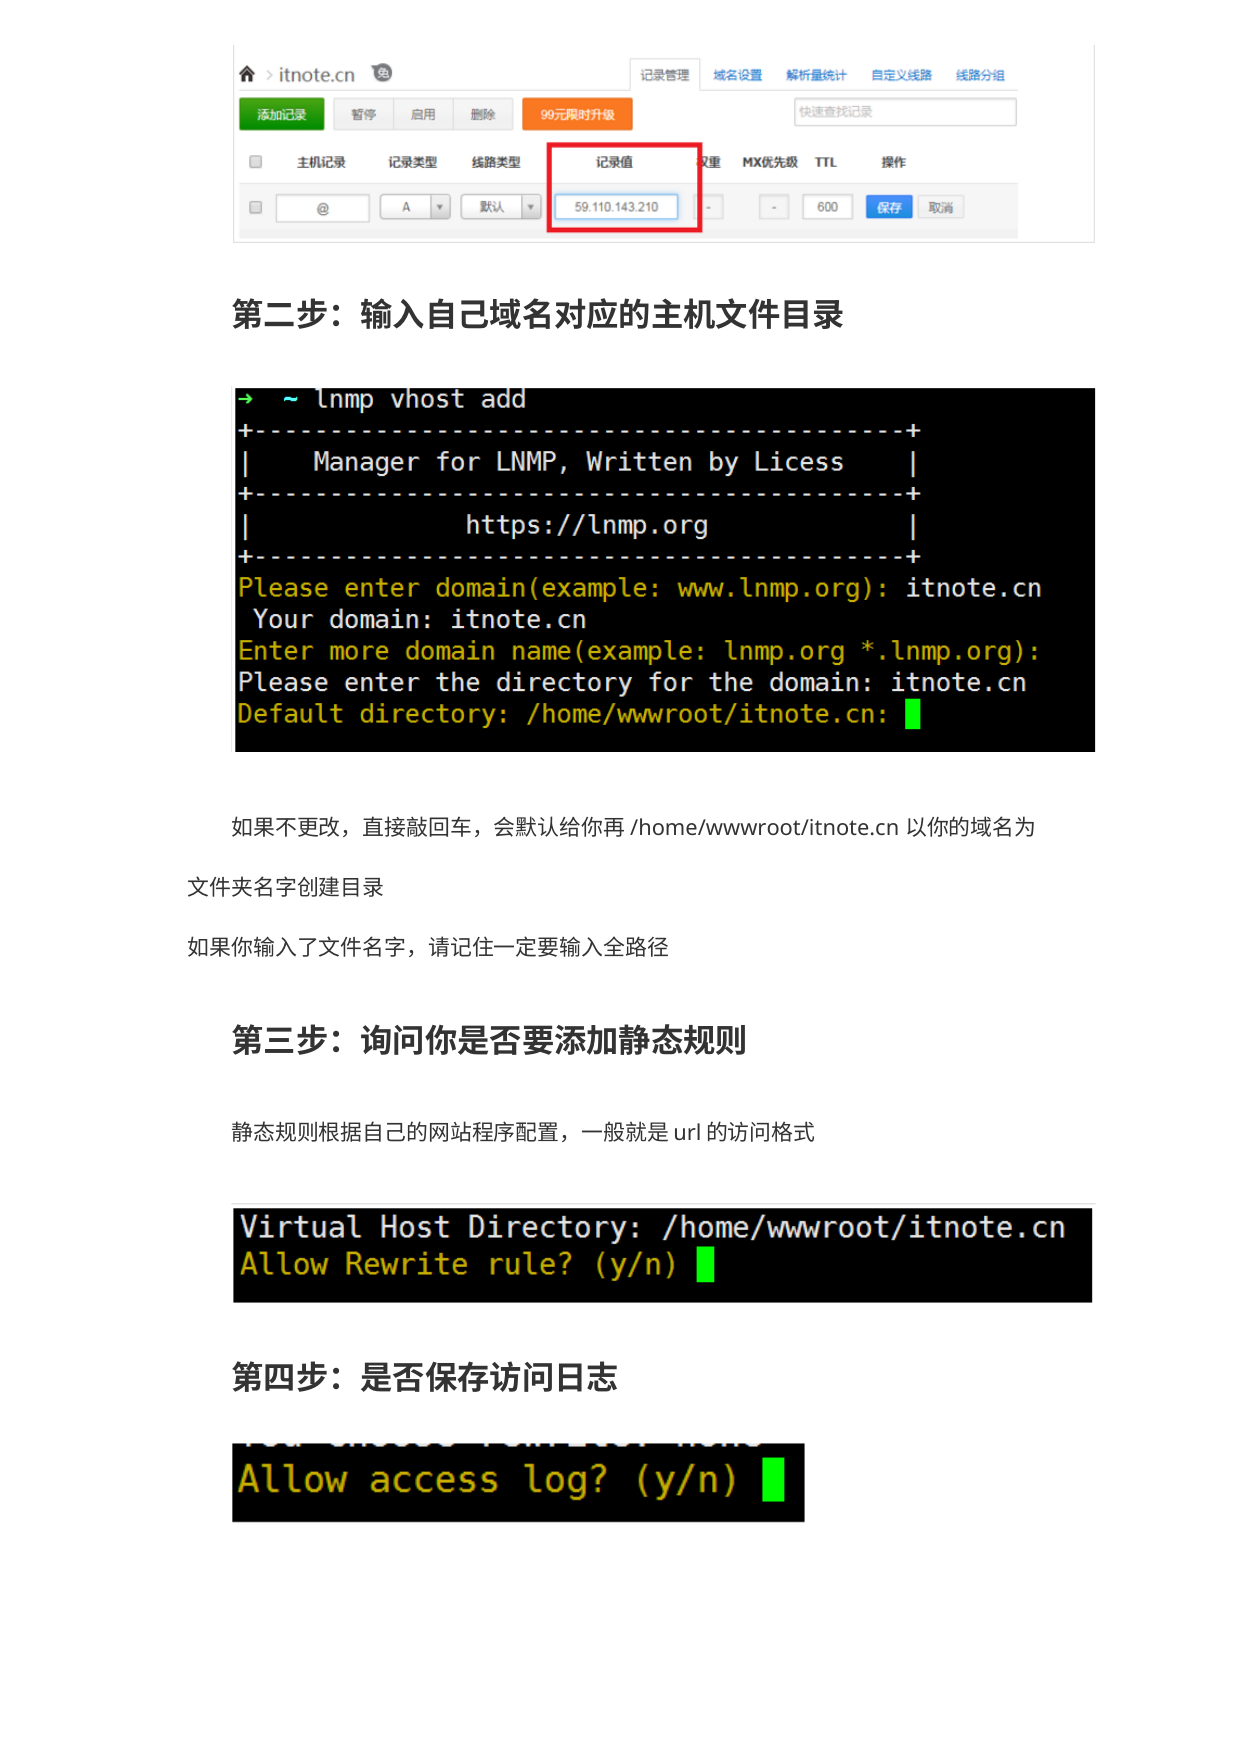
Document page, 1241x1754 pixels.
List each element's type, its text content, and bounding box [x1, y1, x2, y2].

picture [231, 45, 1097, 244]
subtitle 第二步：输入自己域名对应的主机文件目录 [187, 282, 1053, 342]
subtitle 第三步：询问你是否要添加静态规则 [187, 1008, 1053, 1068]
picture [231, 1203, 1096, 1304]
subtitle 第四步：是否保存访问日志 [187, 1346, 1053, 1406]
text 如果不更改，直接敲回车，会默认给你再 /home/wwwroot/itnote.cn 以你的域名为文件夹名字创建目录 如果你输入了文件名字，请记住一定要输入全路径 [187, 796, 1053, 975]
picture [231, 1439, 808, 1527]
picture [231, 386, 1096, 752]
text 静态规则根据自己的网站程序配置，一般就是url的访问格式 [187, 1101, 1053, 1161]
